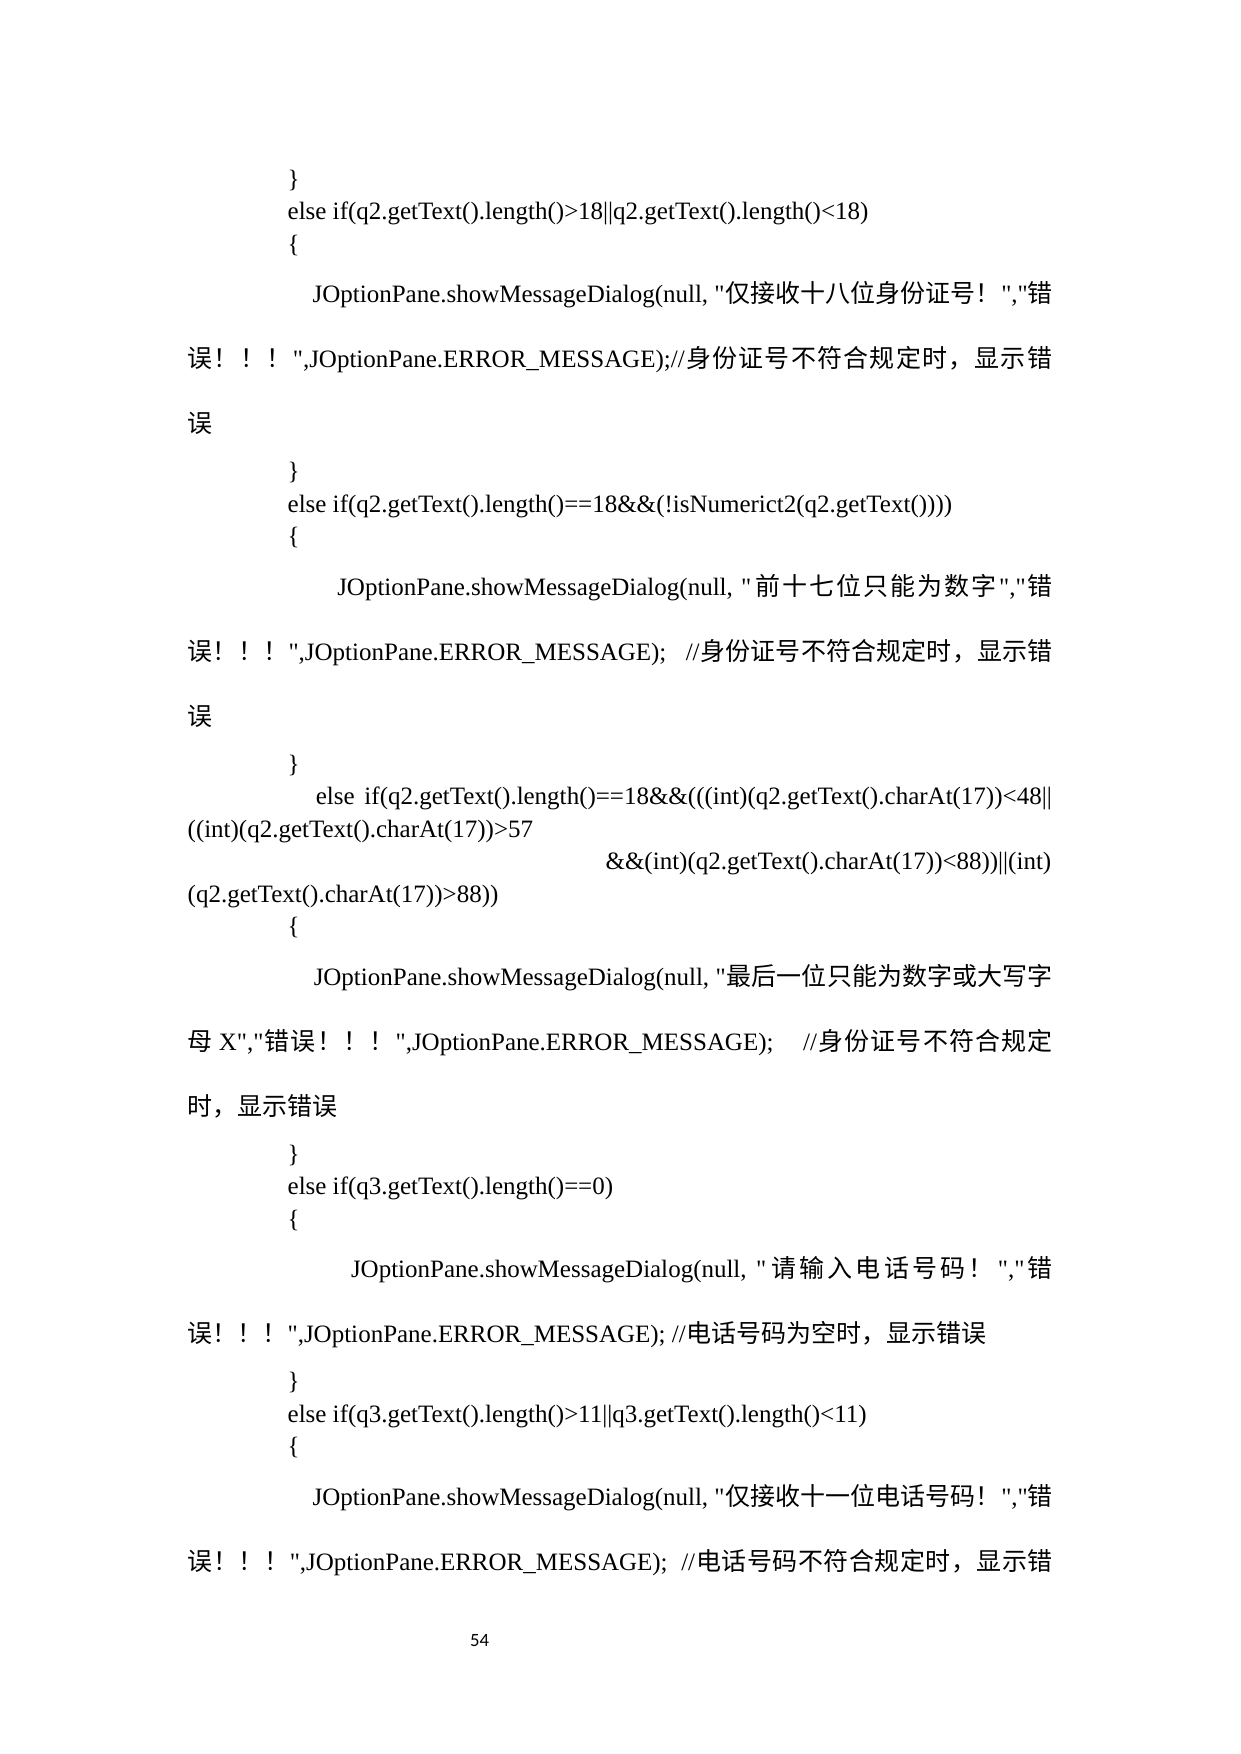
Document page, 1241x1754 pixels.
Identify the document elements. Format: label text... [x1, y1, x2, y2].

text else if(q3.getText().length()==0) [187, 1169, 1053, 1202]
text { [187, 519, 1053, 552]
text { [187, 1429, 1053, 1462]
text JOptionPane.showMessageDialog(null, "最后一位只能为数字或大写字母X","错误！！！",JOptionPane.ERROR_MESSAGE); //身份证号不符合规定时，显示错误 [187, 942, 1053, 1137]
text } [187, 747, 1053, 779]
text { [187, 1202, 1053, 1234]
text JOptionPane.showMessageDialog(null, "前十七位只能为数字","错误！！！",JOptionPane.ERROR_MESSAGE); //身份证号不符合规定时，显示错误 [187, 552, 1053, 747]
text } [187, 162, 1053, 194]
text else if(q2.getText().length()==18&&(((int)(q2.getText().charAt(17))<48||((int)(q2.getText().charAt(17))>57 [187, 779, 1053, 844]
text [187, 1462, 1053, 1592]
text JOptionPane.showMessageDialog(null, "请输入电话号码！","错误！！！",JOptionPane.ERROR_MESSAGE); //电话号码为空时，显示错误 [187, 1234, 1053, 1364]
text } [187, 454, 1053, 487]
text else if(q3.getText().length()>11||q3.getText().length()<11) [187, 1397, 1053, 1429]
text { [187, 909, 1053, 942]
text { [187, 227, 1053, 259]
text else if(q2.getText().length()>18||q2.getText().length()<18) [187, 194, 1053, 227]
text &&(int)(q2.getText().charAt(17))<88))||(int)(q2.getText().charAt(17))>88)) [187, 844, 1053, 909]
text } [187, 1364, 1053, 1397]
text } [187, 1137, 1053, 1169]
text else if(q2.getText().length()==18&&(!isNumerict2(q2.getText()))) [187, 487, 1053, 519]
text JOptionPane.showMessageDialog(null, "仅接收十八位身份证号！","错误！！！",JOptionPane.ERROR_MESSAGE);//身份证号不符合规定时，显示错误 [187, 259, 1053, 454]
